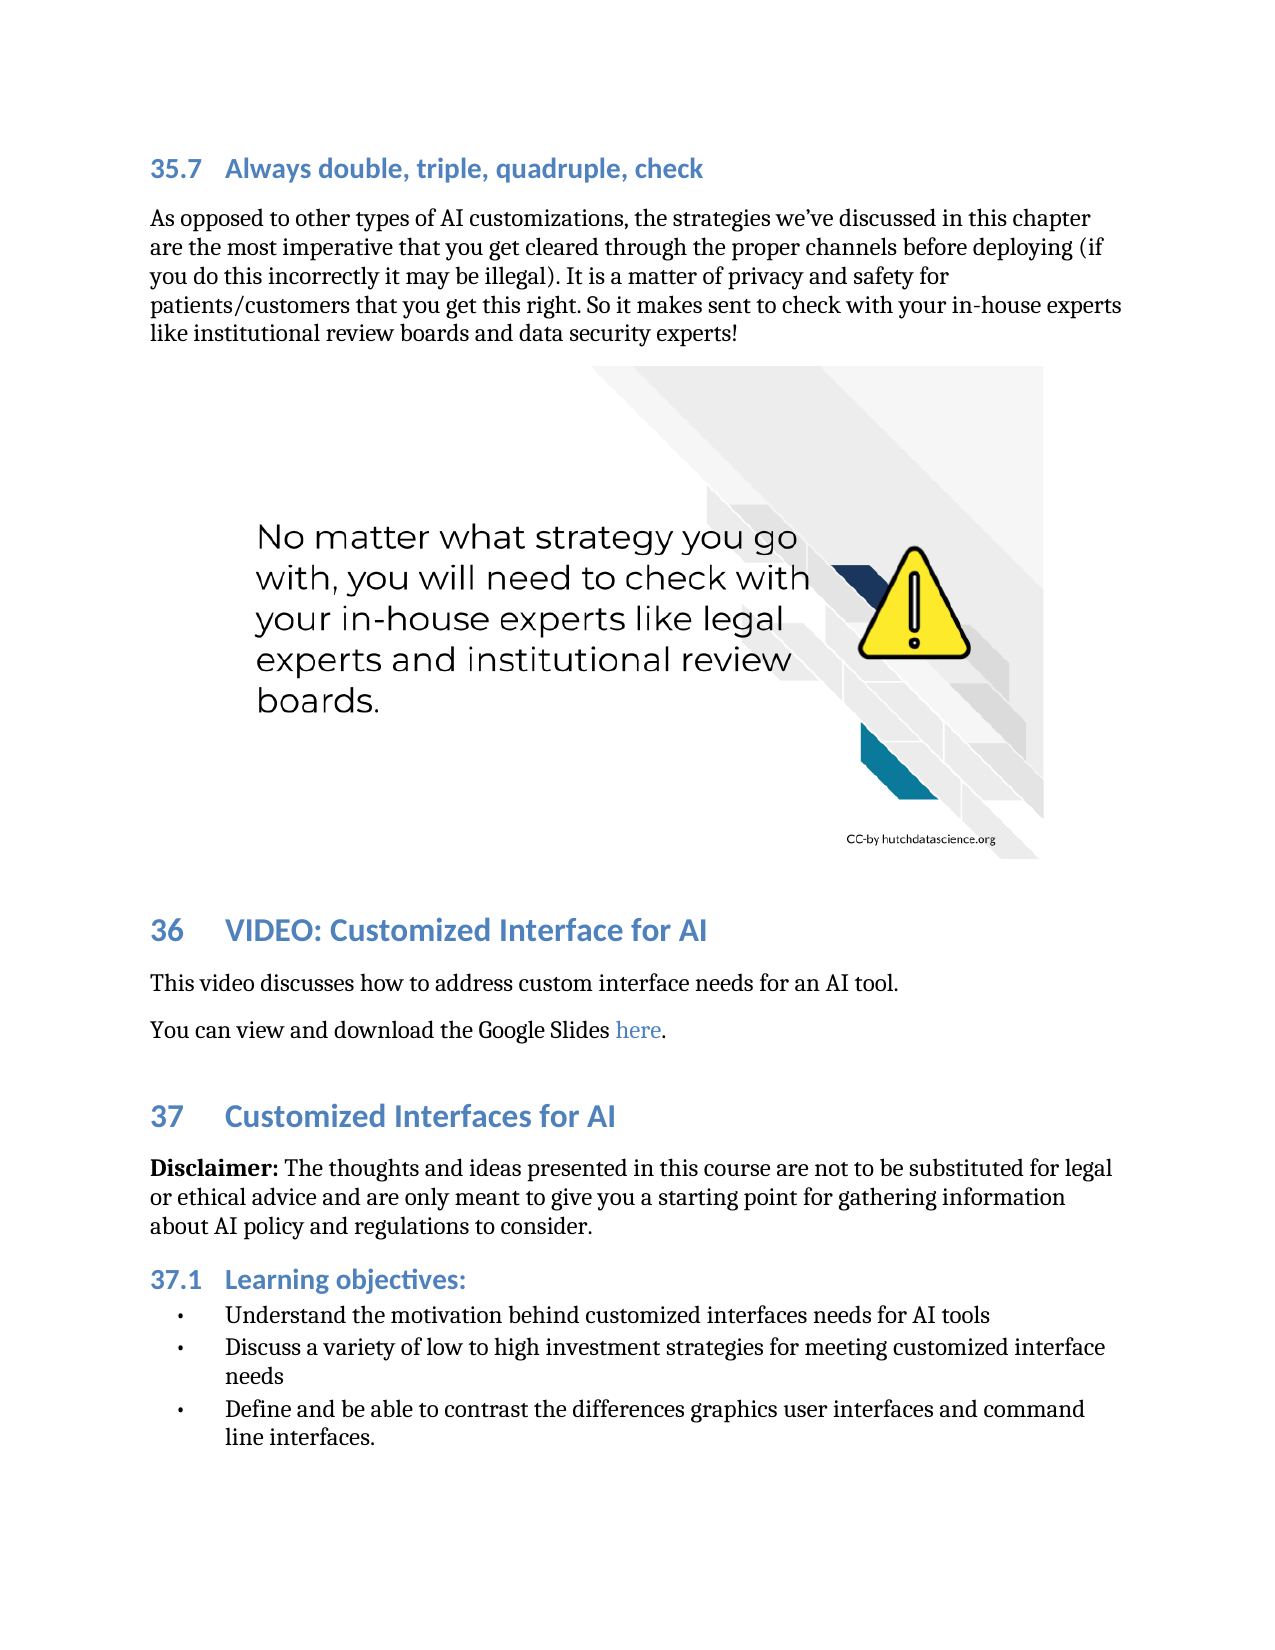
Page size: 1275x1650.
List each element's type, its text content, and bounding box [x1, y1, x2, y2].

list Define and be able to contrast the differences graphics user interfaces and command line interfaces. [175, 1394, 1125, 1452]
text This video discusses how to address custom interface needs for an AI tool. [150, 968, 1125, 997]
text You can view and download the Google Slides here. [150, 1016, 1125, 1045]
subtitle 35.7 Always double, triple, quadruple, check [150, 150, 1125, 186]
list Discuss a variety of low to high investment strategies for meeting customized interface needs [175, 1333, 1125, 1391]
text Disclaimer: The thoughts and ideas presented in this course are not to be substituted for legal or ethical advice and are only meant to give you a starting point for gathering information about AI policy and regulations to consider. [150, 1154, 1125, 1241]
subtitle 36 VIDEO: Customized Interface for AI [150, 909, 1125, 950]
list Understand the motivation behind customized interfaces needs for AI tools [175, 1301, 1125, 1329]
text As opposed to other types of AI customizations, the strategies we’ve discussed in this chapter are the most imperative that you get cleared through the proper channels before deploying (if you do this incorrectly it may be illegal). It is a matter of privacy and safety for patients/customers that you get this right. So it makes sent to check with your in-house experts like institutional review boards and data security experts! [150, 204, 1125, 348]
picture [168, 366, 1044, 859]
subtitle 37.1 Learning objectives: [150, 1261, 1125, 1297]
subtitle 37 Customized Interfaces for AI [150, 1095, 1125, 1136]
